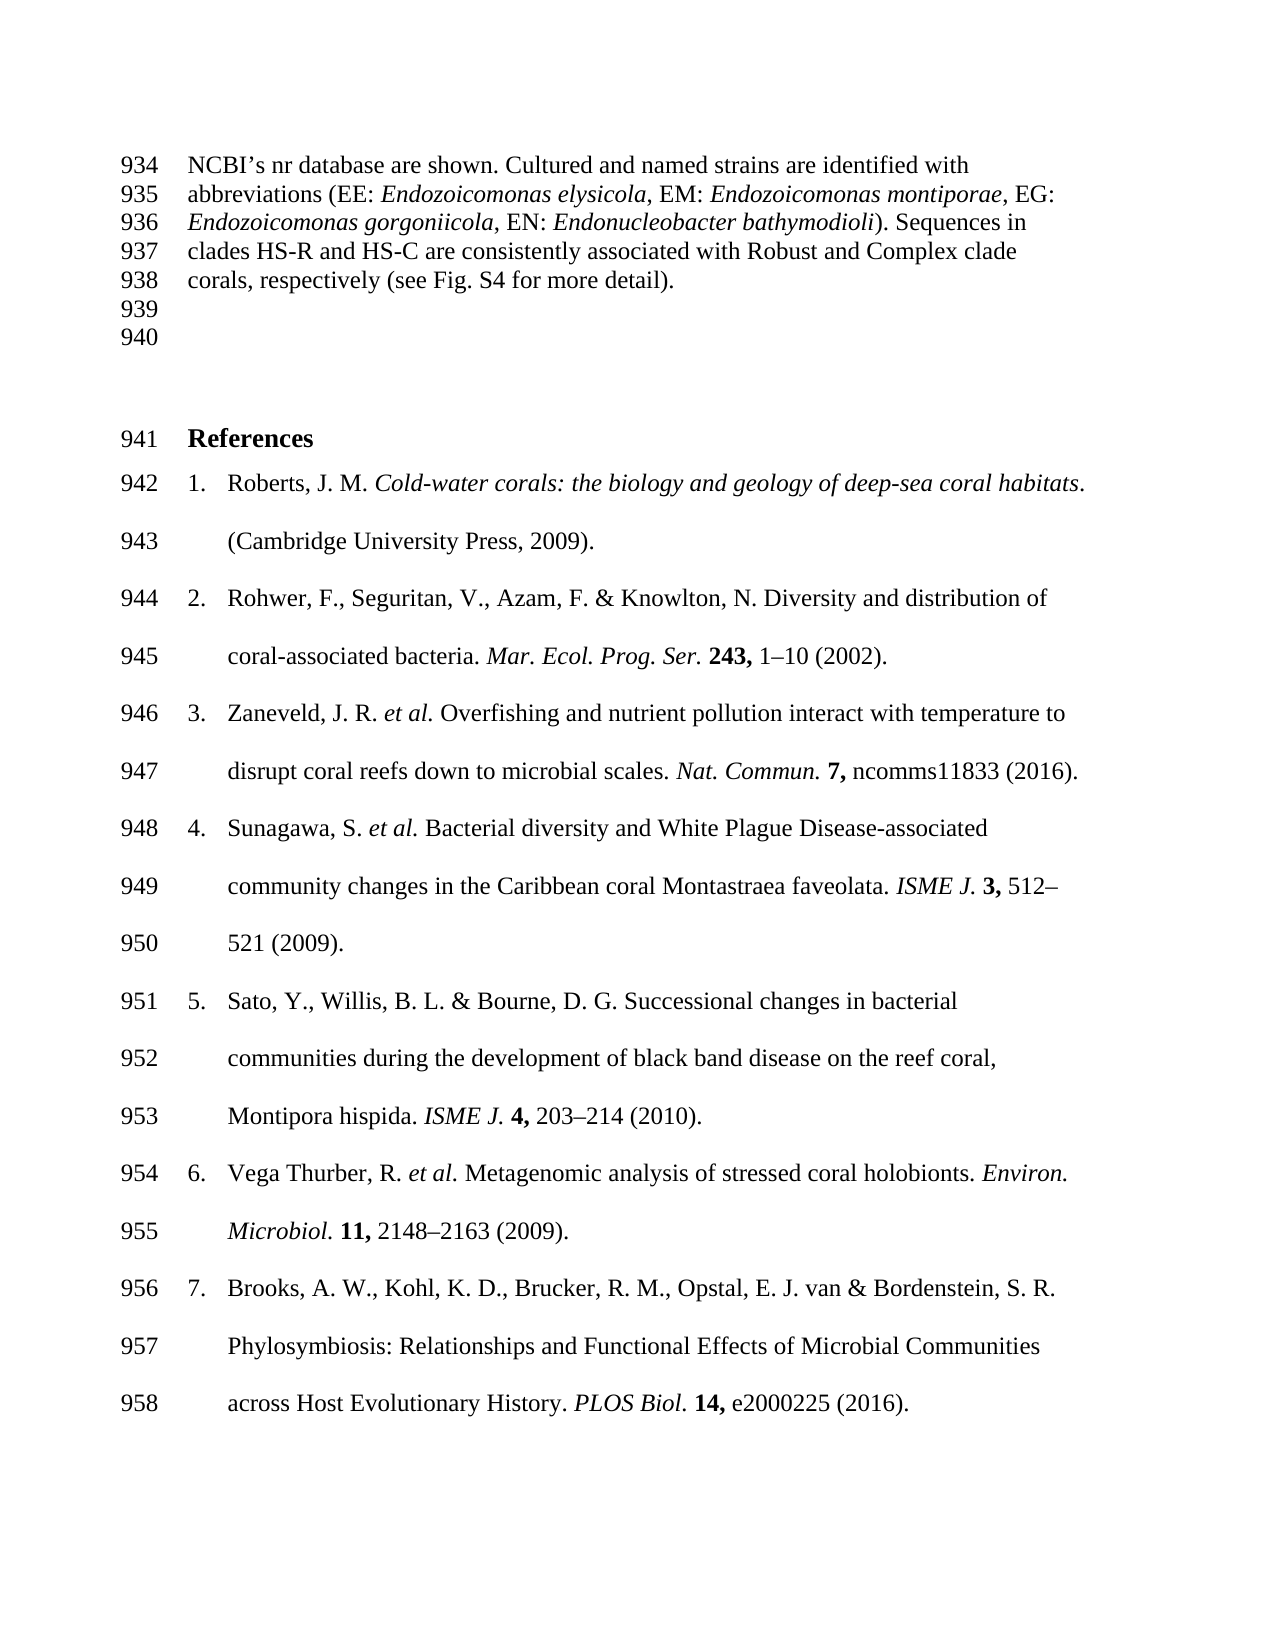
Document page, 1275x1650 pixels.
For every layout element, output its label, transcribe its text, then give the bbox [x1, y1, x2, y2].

text 6. Vega Thurber, R. et al. Metagenomic analysis of stressed coral holobionts. Environ. Microbiol. 11, 2148–2163 (2009). [187, 1158, 1087, 1244]
text 3. Zaneveld, J. R. et al. Overfishing and nutrient pollution interact with temperature to disrupt coral reefs down to microbial scales. Nat. Commun. 7, ncomms11833 (2016). [187, 698, 1087, 784]
text 4. Sunagawa, S. et al. Bacterial diversity and White Plague Disease-associated community changes in the Caribbean coral Montastraea faveolata. ISME J. 3, 512–521 (2009). [187, 813, 1087, 957]
text 7. Brooks, A. W., Kohl, K. D., Brucker, R. M., Opstal, E. J. van & Bordenstein, S. R. Phylosymbiosis: Relationships and Functional Effects of Microbial Communities across Host Evolutionary History. PLOS Biol. 14, e2000225 (2016). [187, 1273, 1087, 1417]
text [187, 150, 1087, 294]
title References [187, 422, 1087, 453]
text 2. Rohwer, F., Seguritan, V., Azam, F. & Knowlton, N. Diversity and distribution of coral-associated bacteria. Mar. Ecol. Prog. Ser. 243, 1–10 (2002). [187, 583, 1087, 669]
text 1. Roberts, J. M. Cold-water corals: the biology and geology of deep-sea coral habitats. (Cambridge University Press, 2009). [187, 468, 1087, 554]
text 5. Sato, Y., Willis, B. L. & Bourne, D. G. Successional changes in bacterial communities during the development of black band disease on the reef coral, Montipora hispida. ISME J. 4, 203–214 (2010). [187, 986, 1087, 1129]
